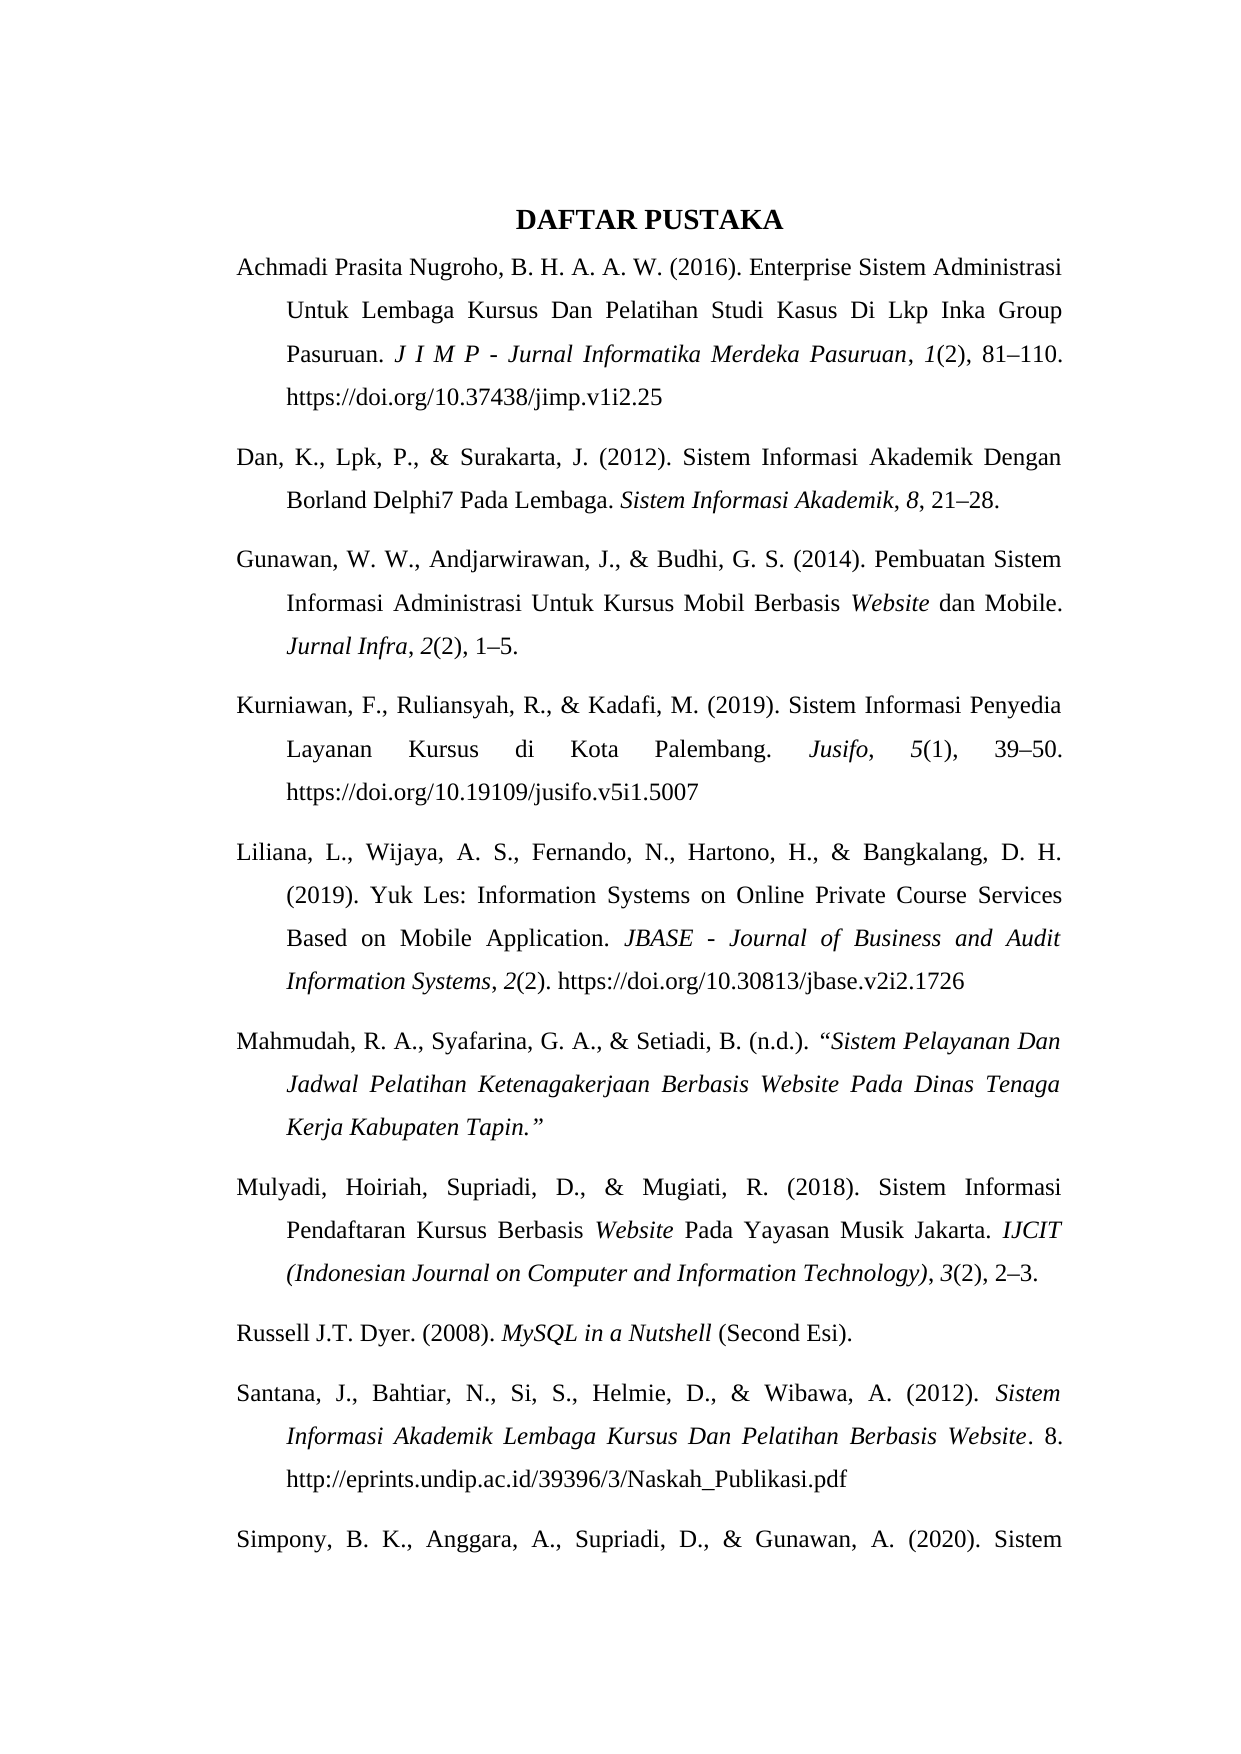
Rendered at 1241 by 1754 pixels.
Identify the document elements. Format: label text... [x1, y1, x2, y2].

text Gunawan, W. W., Andjarwirawan, J., & Budhi, G. S. (2014). Pembuatan Sistem Informasi Administrasi Untuk Kursus Mobil Berbasis Website dan Mobile. Jurnal Infra, 2(2), 1–5. [236, 544, 1063, 659]
text Achmadi Prasita Nugroho, B. H. A. A. W. (2016). Enterprise Sistem Administrasi Untuk Lembaga Kursus Dan Pelatihan Studi Kasus Di Lkp Inka Group Pasuruan. J I M P - Jurnal Informatika Merdeka Pasuruan, 1(2), 81–110. https://doi.org/10.37438/jimp.v1i2.25 [236, 252, 1063, 411]
text Santana, J., Bahtiar, N., Si, S., Helmie, D., & Wibawa, A. (2012). Sistem Informasi Akademik Lembaga Kursus Dan Pelatihan Berbasis Website. 8. http://eprints.undip.ac.id/39396/3/Naskah_Publikasi.pdf [236, 1378, 1063, 1493]
text Dan, K., Lpk, P., & Surakarta, J. (2012). Sistem Informasi Akademik Dengan Borland Delphi7 Pada Lembaga. Sistem Informasi Akademik, 8, 21–28. [236, 442, 1063, 513]
text Kurniawan, F., Ruliansyah, R., & Kadafi, M. (2019). Sistem Informasi Penyedia Layanan Kursus di Kota Palembang. Jusifo, 5(1), 39–50. https://doi.org/10.19109/jusifo.v5i1.5007 [236, 691, 1063, 806]
text Russell J.T. Dyer. (2008). MySQL in a Nutshell (Second Esi). [236, 1318, 1063, 1347]
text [236, 1524, 1063, 1552]
text Liliana, L., Wijaya, A. S., Fernando, N., Hartono, H., & Bangkalang, D. H. (2019). Yuk Les: Information Systems on Online Private Course Services Based on Mobile Application. JBASE - Journal of Business and Audit Information Systems, 2(2). https://doi.org/10.30813/jbase.v2i2.1726 [236, 837, 1063, 995]
subtitle DAFTAR PUSTAKA [236, 202, 1063, 236]
text Mulyadi, Hoiriah, Supriadi, D., & Mugiati, R. (2018). Sistem Informasi Pendaftaran Kursus Berbasis Website Pada Yayasan Musik Jakarta. IJCIT (Indonesian Journal on Computer and Information Technology), 3(2), 2–3. [236, 1172, 1063, 1287]
text Mahmudah, R. A., Syafarina, G. A., & Setiadi, B. (n.d.). “Sistem Pelayanan Dan Jadwal Pelatihan Ketenagakerjaan Berbasis Website Pada Dinas Tenaga Kerja Kabupaten Tapin.” [236, 1026, 1063, 1141]
